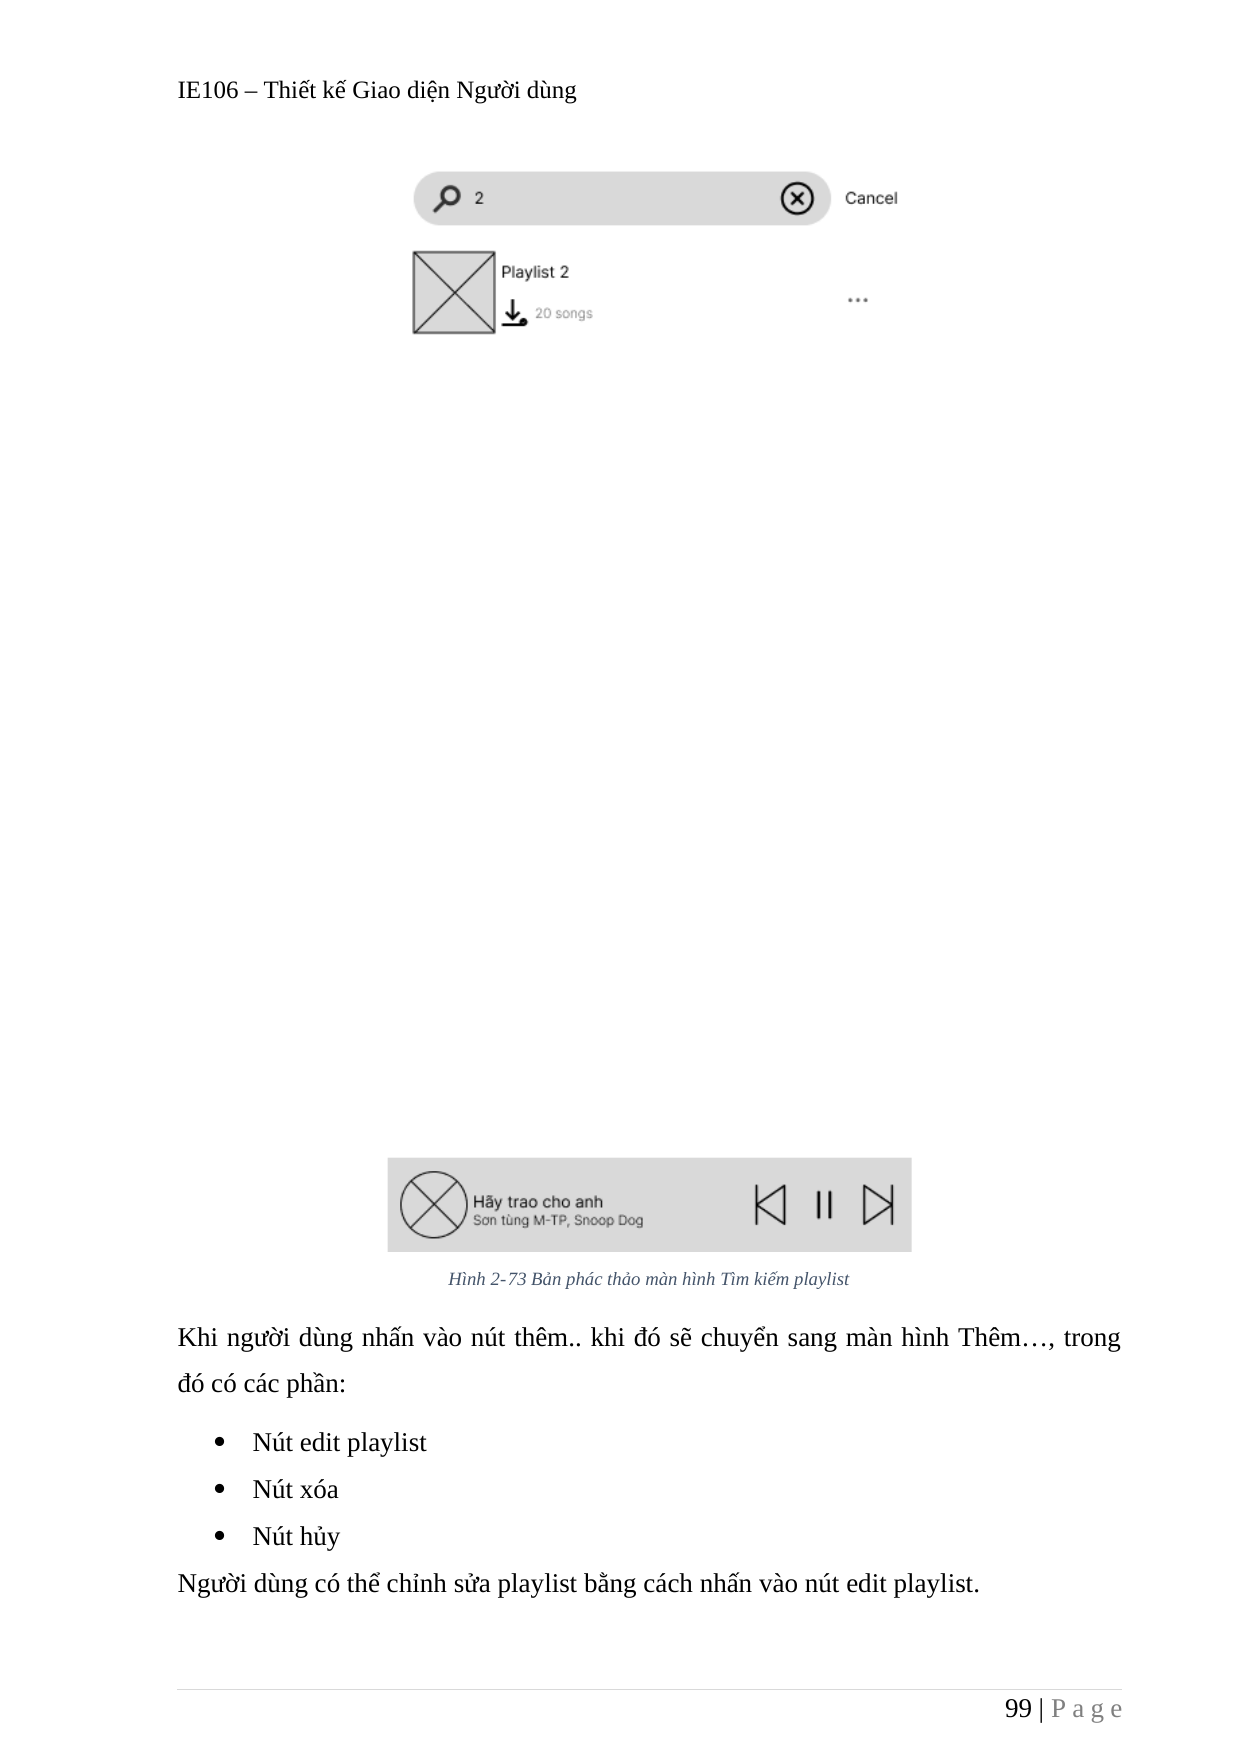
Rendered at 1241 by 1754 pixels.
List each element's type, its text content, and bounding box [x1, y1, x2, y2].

text Khi người dùng nhấn vào nút thêm.. khi đó sẽ chuyển sang màn hình Thêm…, trong đó có các phần: [177, 1321, 1122, 1398]
list Nút xóa [215, 1473, 1122, 1504]
list Nút edit playlist [215, 1426, 1122, 1458]
text Người dùng có thể chỉnh sửa playlist bằng cách nhấn vào nút edit playlist. [177, 1567, 1122, 1598]
list Nút hủy [215, 1520, 1122, 1551]
picture [387, 118, 912, 1252]
